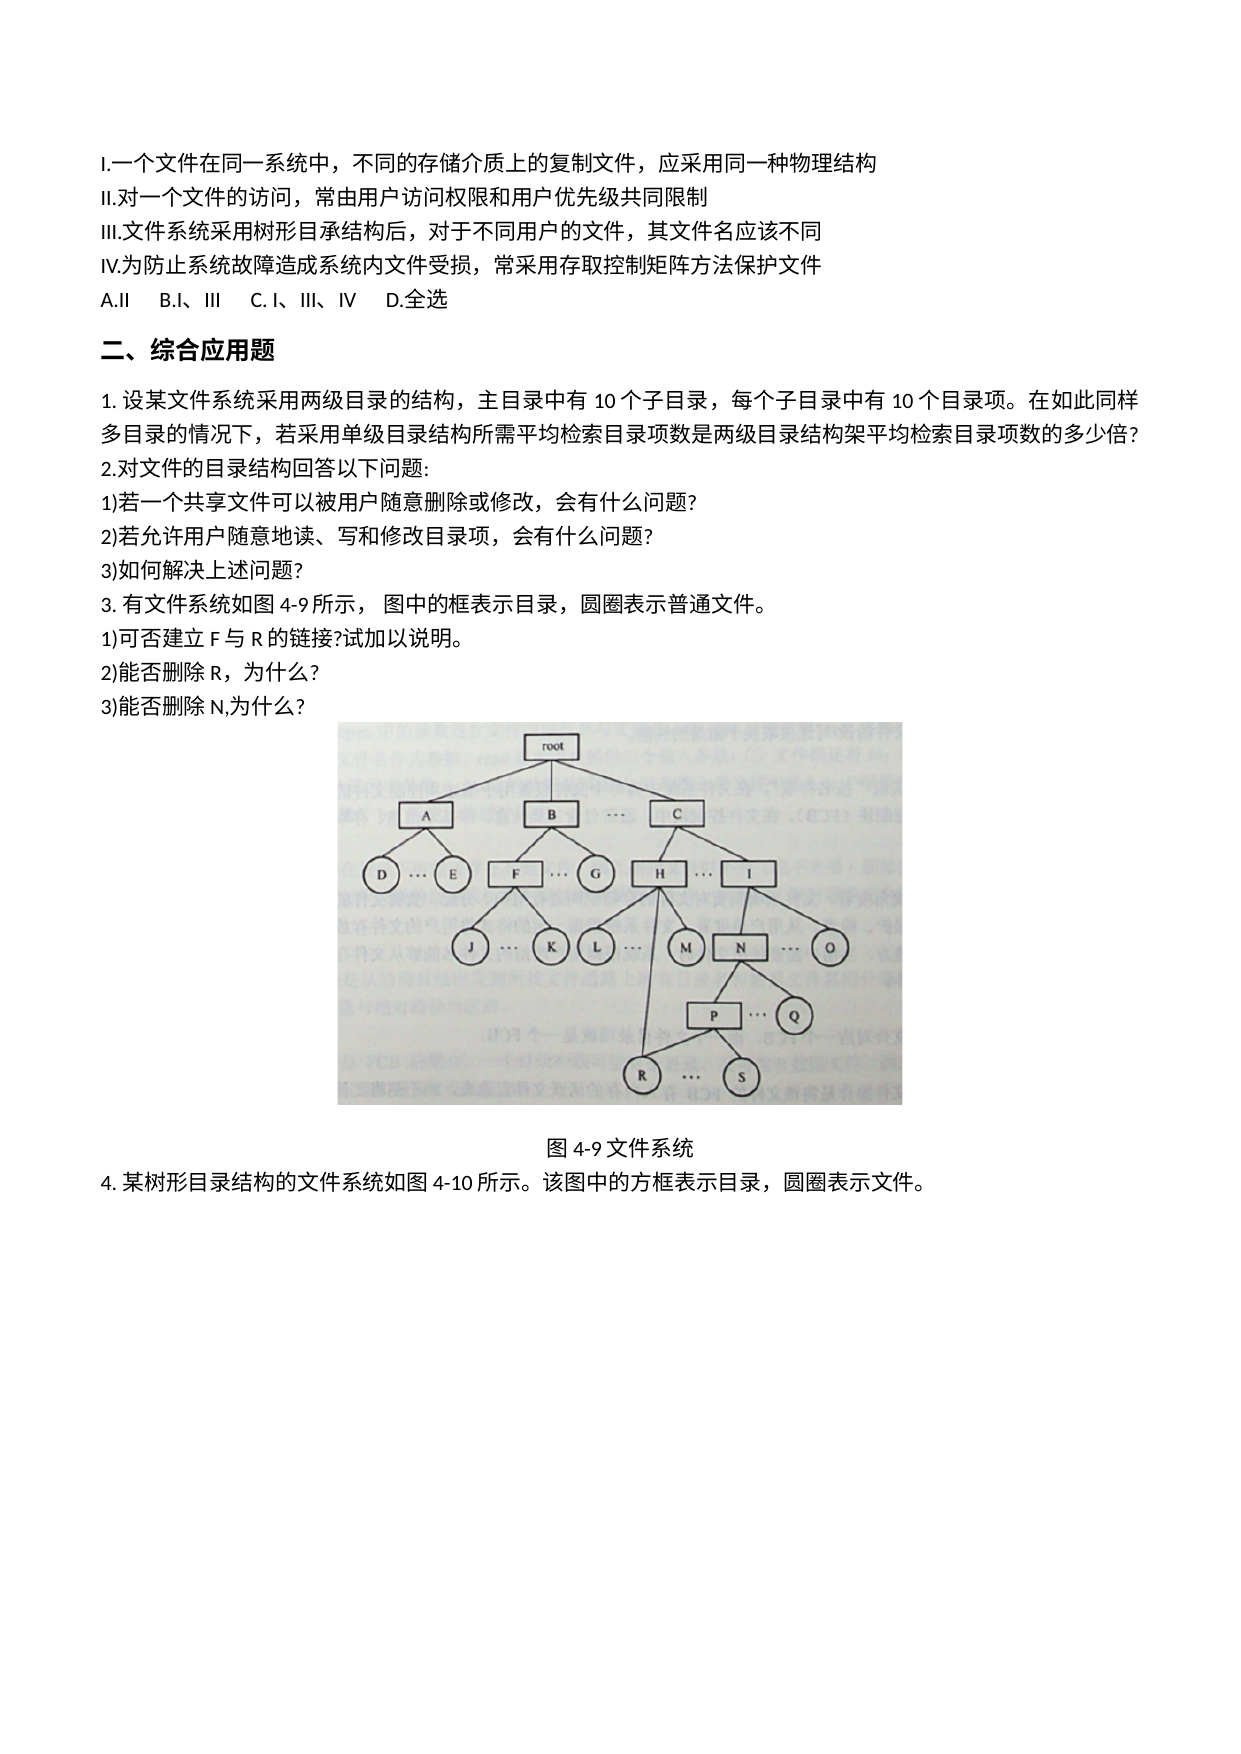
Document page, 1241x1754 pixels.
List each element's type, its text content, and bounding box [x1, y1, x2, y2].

text 1)可否建立F与R的链接?试加以说明。 [100, 620, 1140, 654]
text 3)如何解决上述问题? [100, 552, 1140, 586]
text III.文件系统采用树形目承结构后，对于不同用户的文件，其文件名应该不同 [100, 213, 1140, 247]
text IV.为防止系统故障造成系统内文件受损，常采用存取控制矩阵方法保护文件 [100, 247, 1140, 281]
text 2.对文件的目录结构回答以下问题: [100, 450, 1140, 484]
text 图4-9文件系统 [100, 1129, 1140, 1163]
text II.对一个文件的访问，常由用户访问权限和用户优先级共同限制 [100, 179, 1140, 213]
text 3. 有文件系统如图4-9所示， 图中的框表示目录，圆圈表示普通文件。 [100, 586, 1140, 620]
text 1. 设某文件系统采用两级目录的结构，主目录中有10个子目录，每个子目录中有10个目录项。在如此同样多目录的情况下，若采用单级目录结构所需平均检索目录项数是两级目录结构架平均检索目录项数的多少倍? [100, 382, 1140, 450]
text 2)能否删除R，为什么? [100, 654, 1140, 688]
text 3)能否删除N,为什么? [100, 688, 1140, 722]
text 2)若允许用户随意地读、写和修改目录项，会有什么问题? [100, 518, 1140, 552]
text A.II B.I、III C. I、III、IV D.全选 [100, 281, 1140, 314]
text I.一个文件在同一系统中，不同的存储介质上的复制文件，应采用同一种物理结构 [100, 145, 1140, 179]
text 二、综合应用题 [100, 314, 1140, 382]
text 1)若一个共享文件可以被用户随意删除或修改，会有什么问题? [100, 484, 1140, 518]
picture [337, 722, 903, 1105]
text 4. 某树形目录结构的文件系统如图4-10所示。该图中的方框表示目录，圆圈表示文件。 [100, 1163, 1140, 1197]
